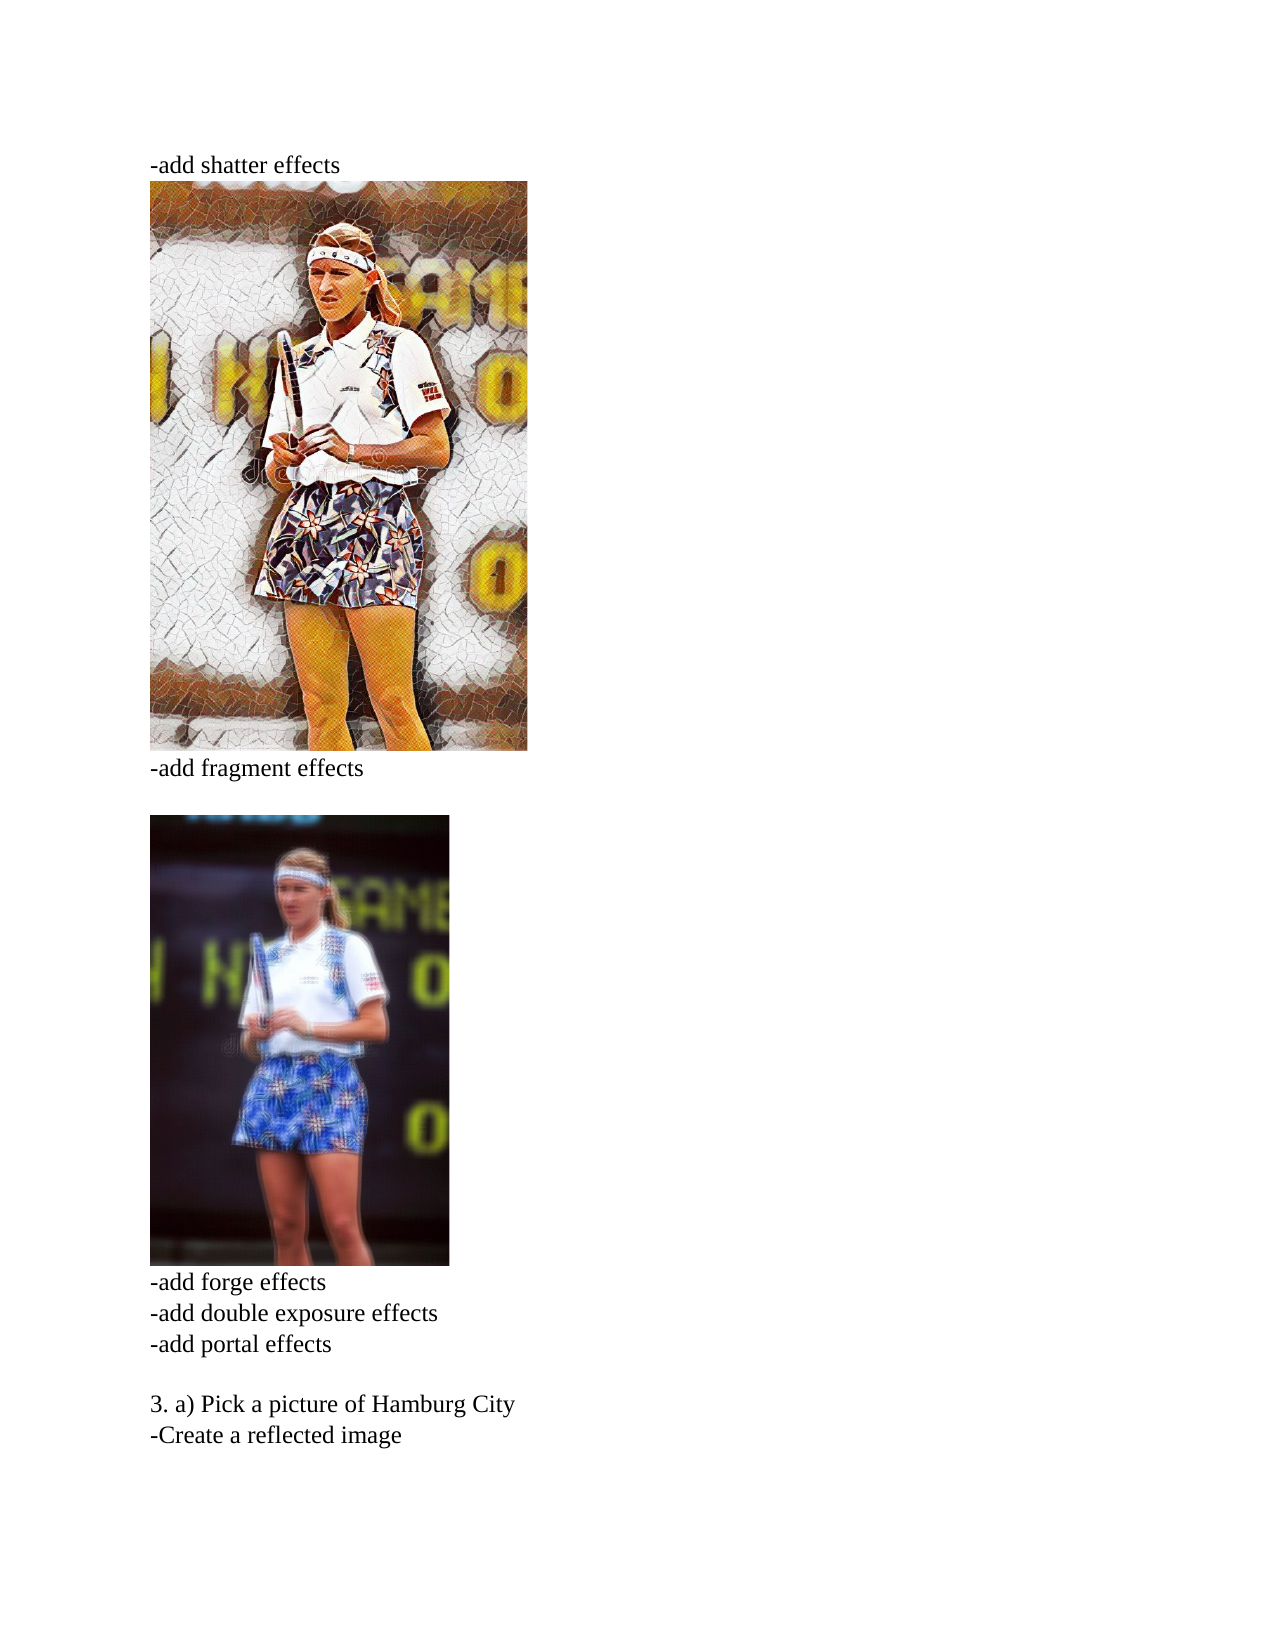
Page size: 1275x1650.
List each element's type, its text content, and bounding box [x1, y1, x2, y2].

picture [150, 181, 528, 751]
text -add forge effects [150, 1267, 1125, 1296]
text -add fragment effects [150, 753, 1125, 782]
picture [150, 815, 450, 1266]
text -add double exposure effects [150, 1298, 1125, 1327]
text -add shatter effects [150, 150, 1125, 179]
text -add portal effects [150, 1329, 1125, 1358]
text 3. a) Pick a picture of Hamburg City [150, 1389, 1125, 1418]
text -Create a reflected image [150, 1420, 1125, 1449]
